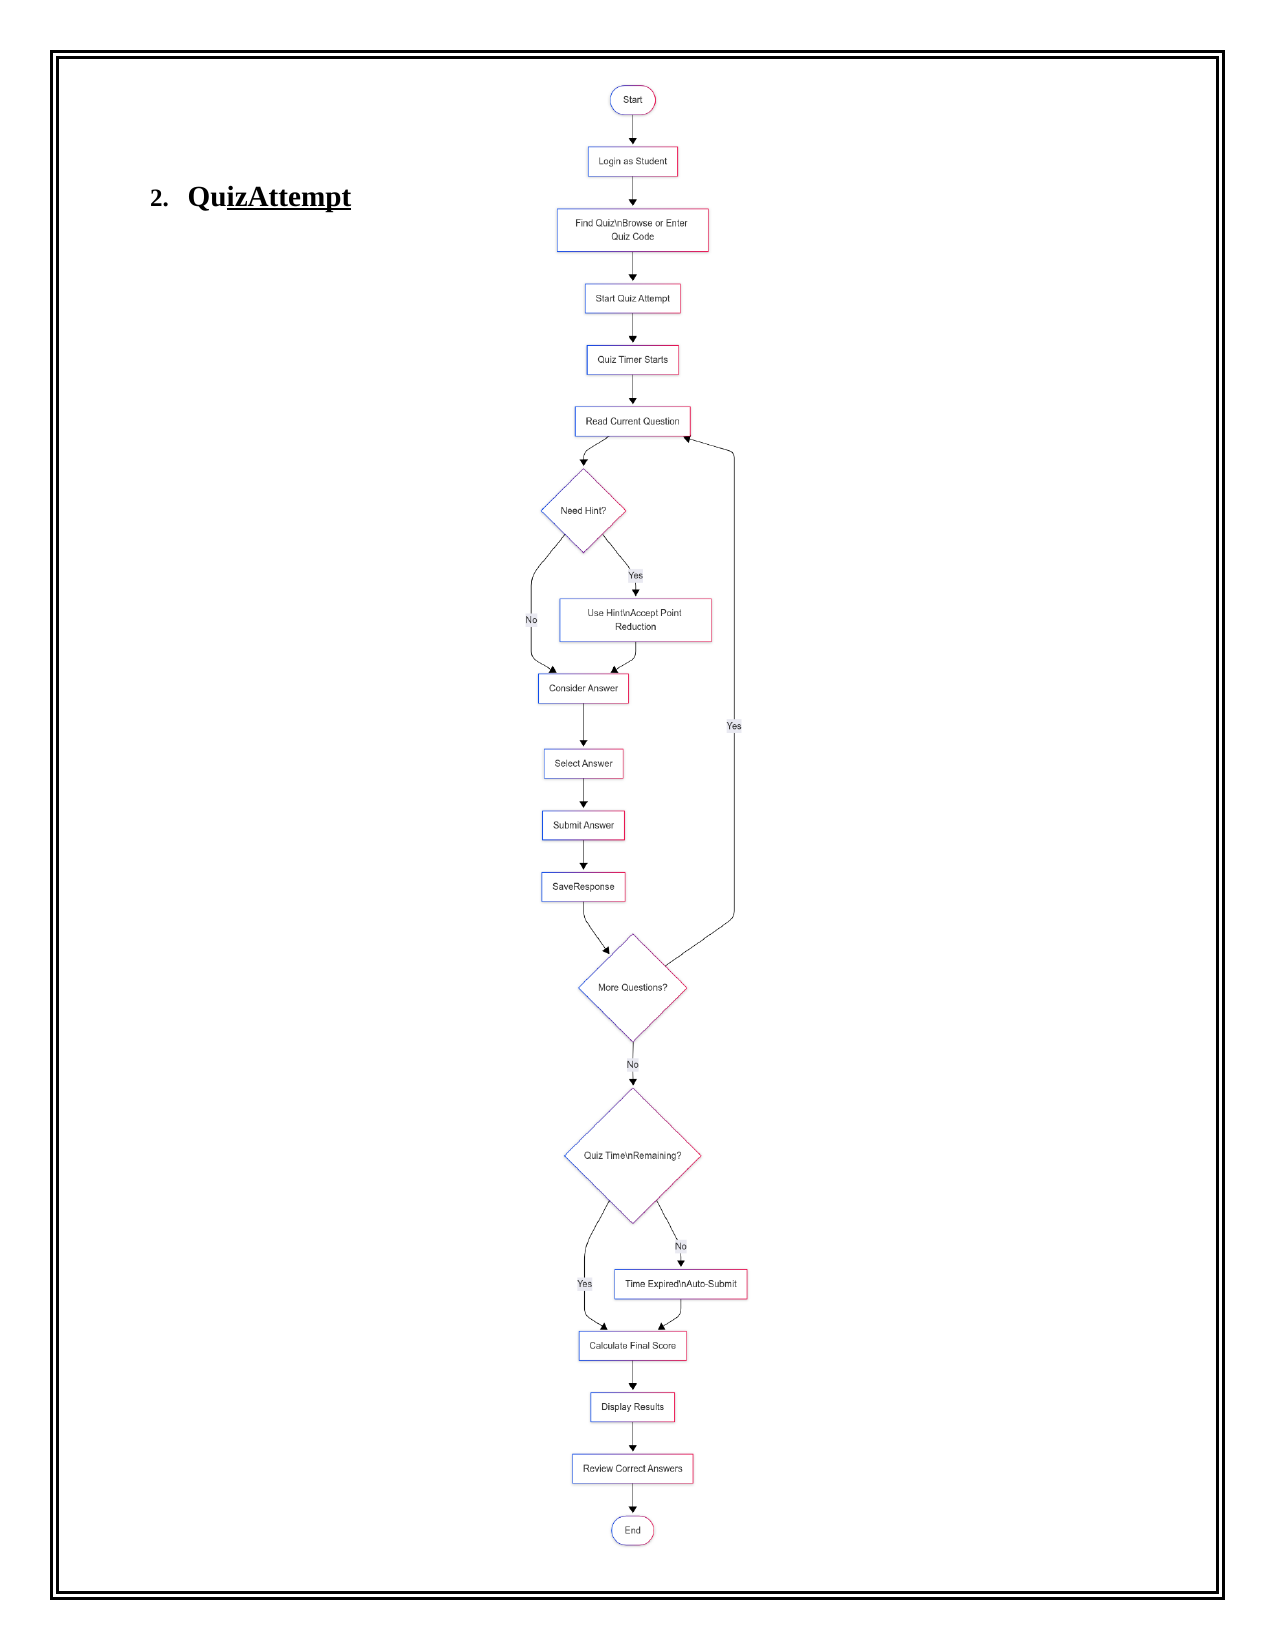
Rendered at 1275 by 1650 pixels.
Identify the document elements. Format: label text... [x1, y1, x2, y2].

picture [520, 81, 755, 179]
picture [520, 213, 755, 1570]
list QuizAttempt [150, 179, 1125, 213]
